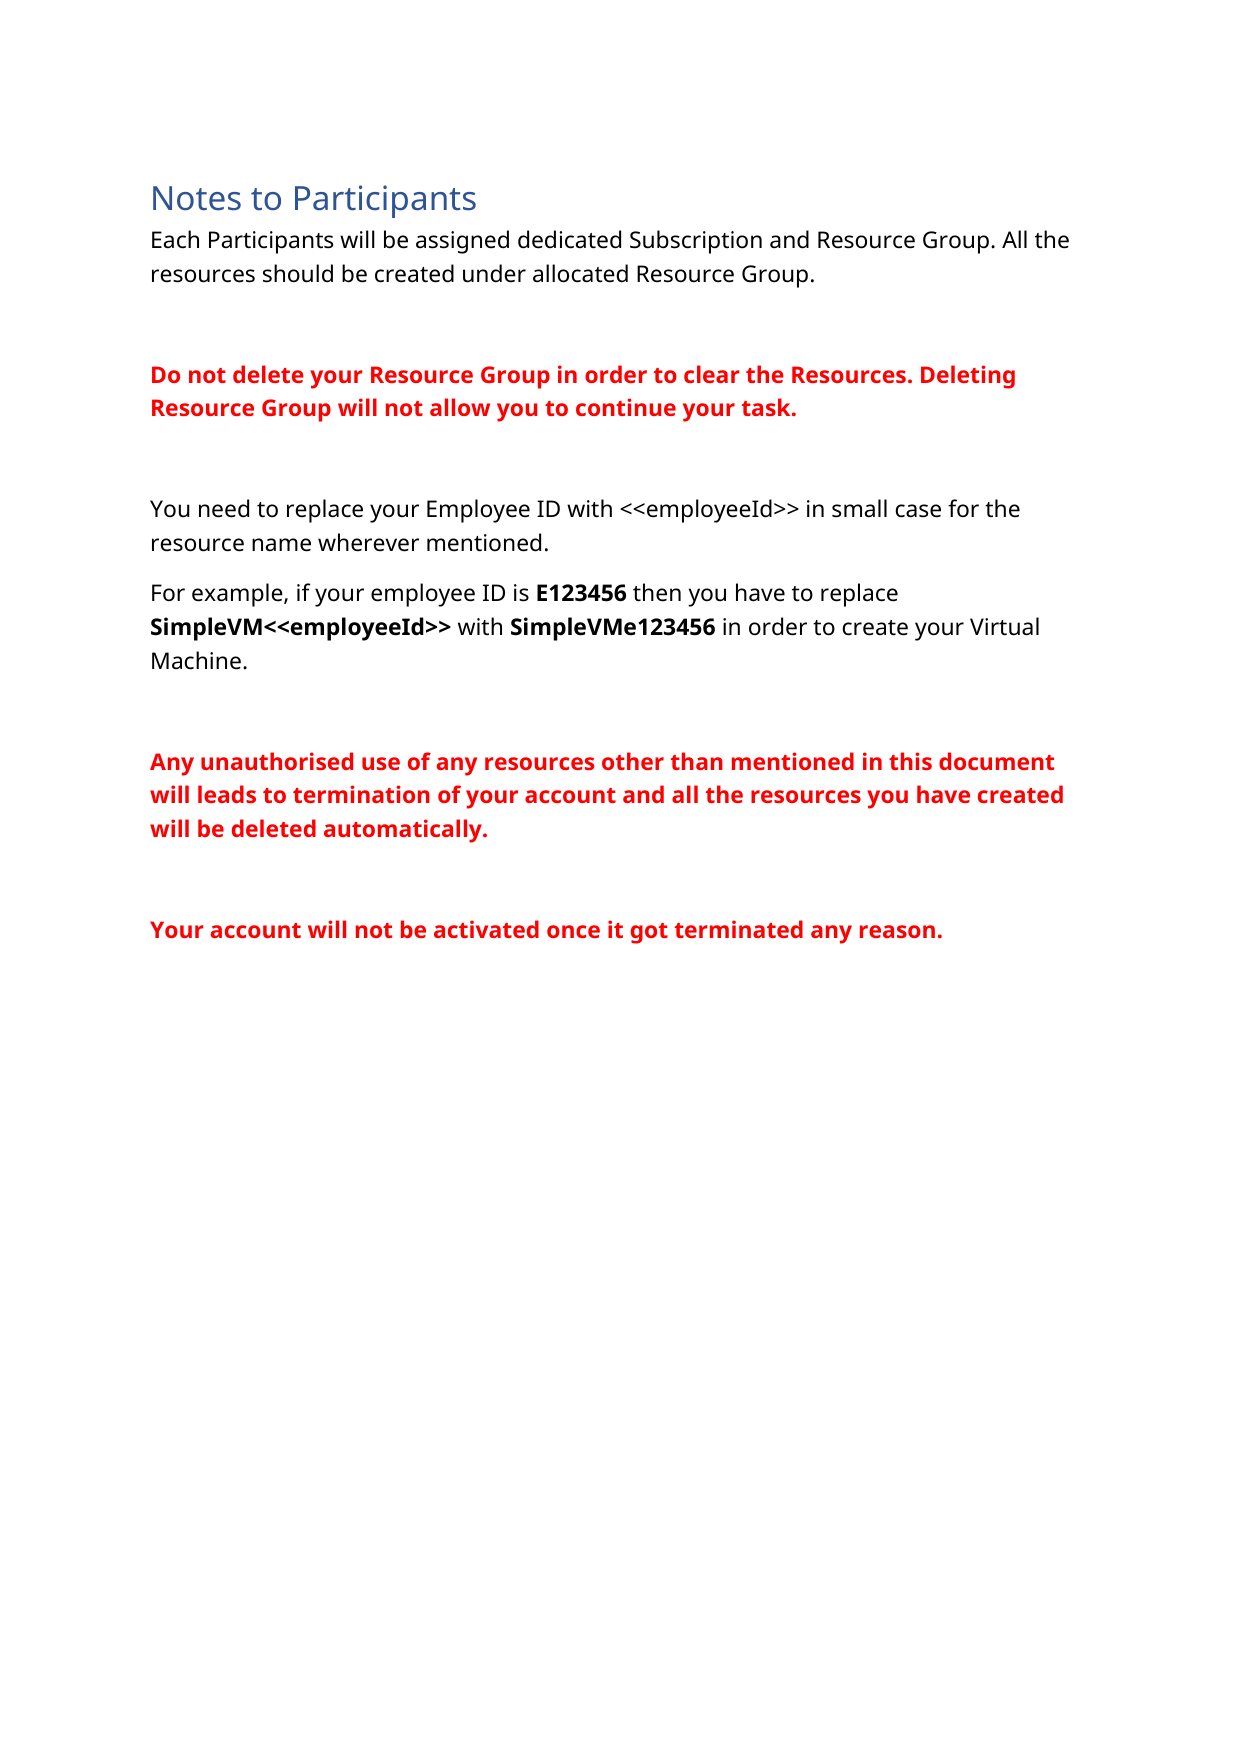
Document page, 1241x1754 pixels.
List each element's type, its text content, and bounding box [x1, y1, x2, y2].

text For example, if your employee ID is E123456 then you have to replace SimpleVM<<employeeId>> with SimpleVMe123456 in order to create your Virtual Machine. [150, 577, 1090, 676]
text Your account will not be activated once it got terminated any reason. [150, 914, 1090, 945]
text You need to replace your Employee ID with <<employeeId>> in small case for the resource name wherever mentioned. [150, 493, 1090, 558]
text Any unauthorised use of any resources other than mentioned in this document will leads to termination of your account and all the resources you have created will be deleted automatically. [150, 746, 1090, 844]
subtitle Notes to Participants [150, 175, 1090, 220]
text Each Participants will be assigned dedicated Subscription and Resource Group. All the resources should be created under allocated Resource Group. [150, 224, 1090, 289]
text Do not delete your Resource Group in order to clear the Resources. Deleting Resource Group will not allow you to continue your task. [150, 358, 1090, 423]
